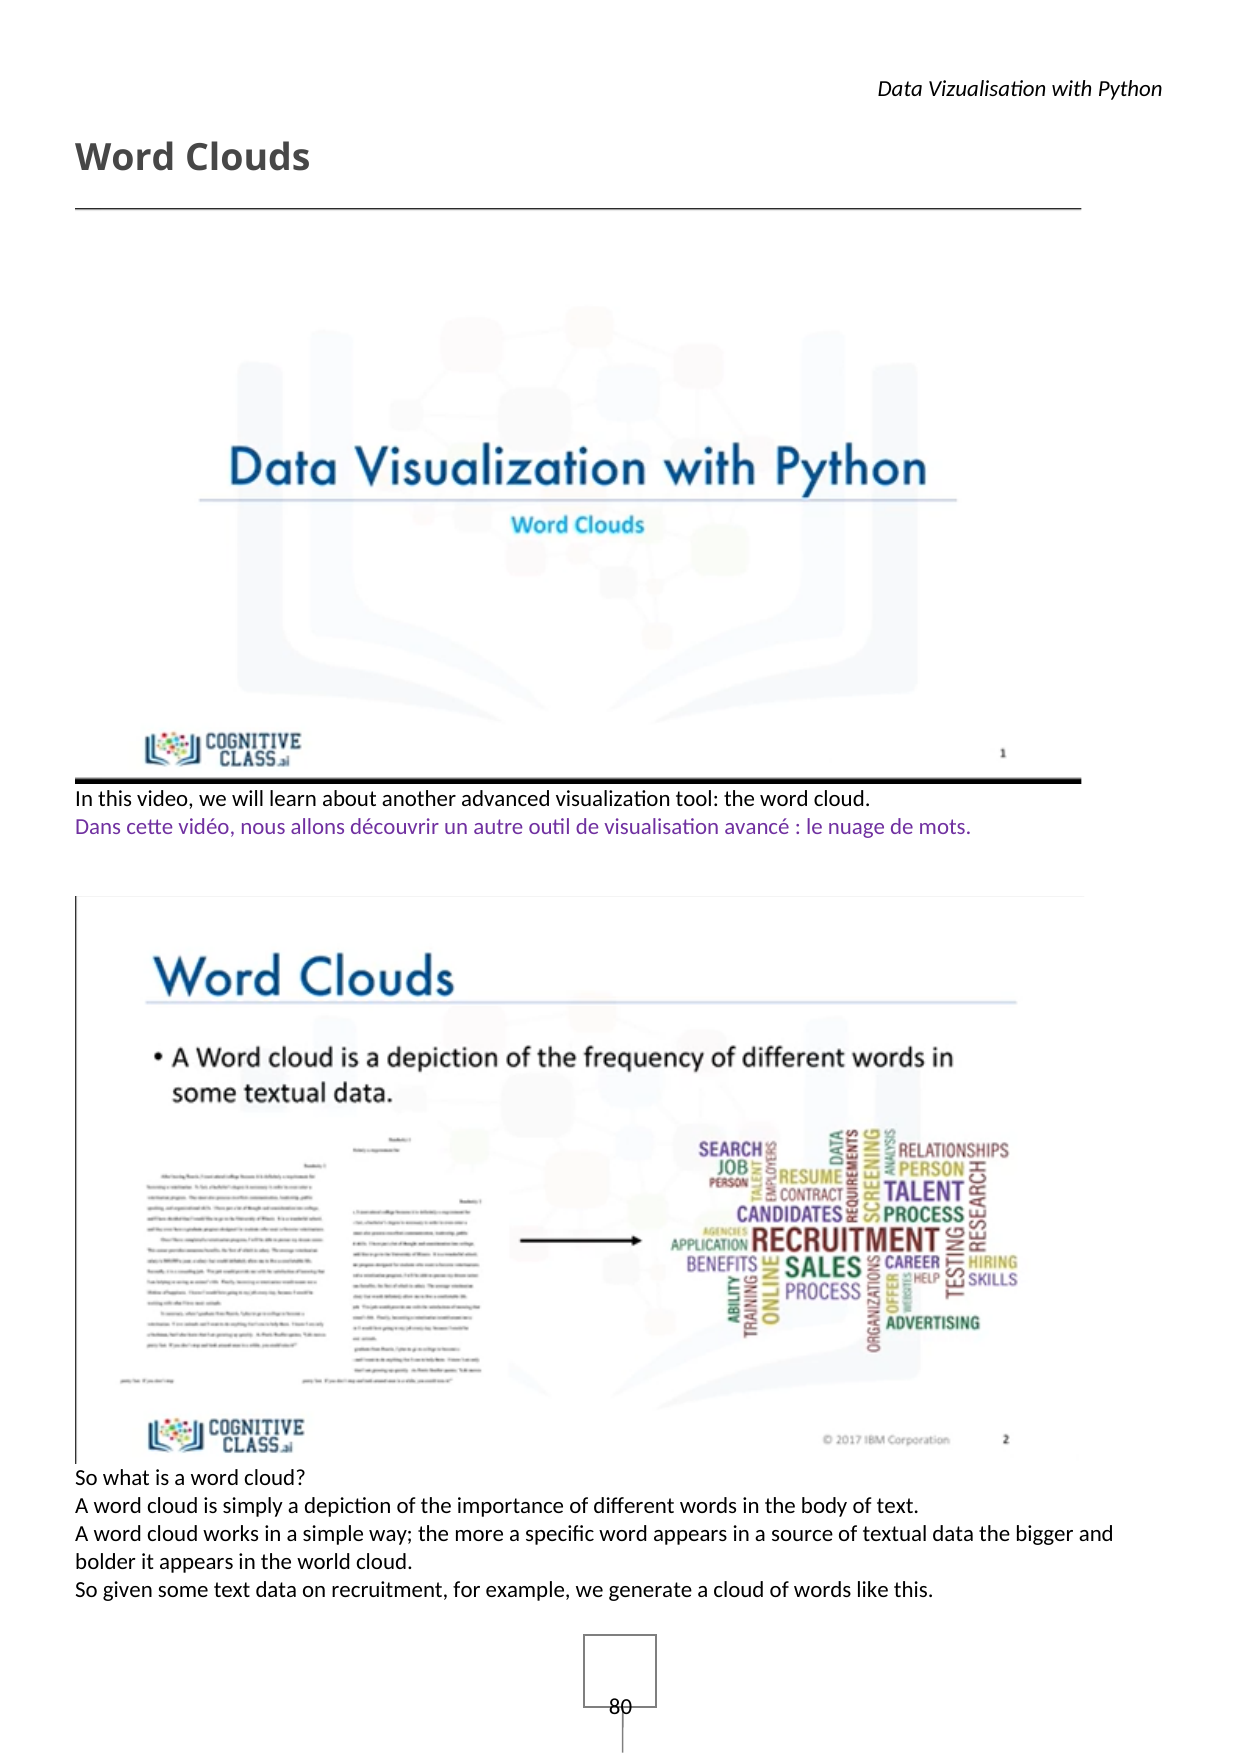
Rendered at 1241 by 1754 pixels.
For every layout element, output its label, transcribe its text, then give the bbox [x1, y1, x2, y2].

text So what is a word cloud? [75, 1463, 1165, 1491]
text In this video, we will learn about another advanced visualization tool: the word cloud. [75, 784, 1165, 812]
text So given some text data on recruitment, for example, we generate a cloud of words like this. [75, 1575, 1165, 1603]
subtitle Word Clouds [75, 130, 1165, 181]
picture [75, 896, 1085, 1464]
picture [75, 208, 1082, 784]
text Dans cette vidéo, nous allons découvrir un autre outil de visualisation avancé : le nuage de mots. [75, 812, 1165, 840]
text A word cloud works in a simple way; the more a specific word appears in a source of textual data the bigger and bolder it appears in the world cloud. [75, 1519, 1165, 1575]
text A word cloud is simply a depiction of the importance of different words in the body of text. [75, 1491, 1165, 1519]
